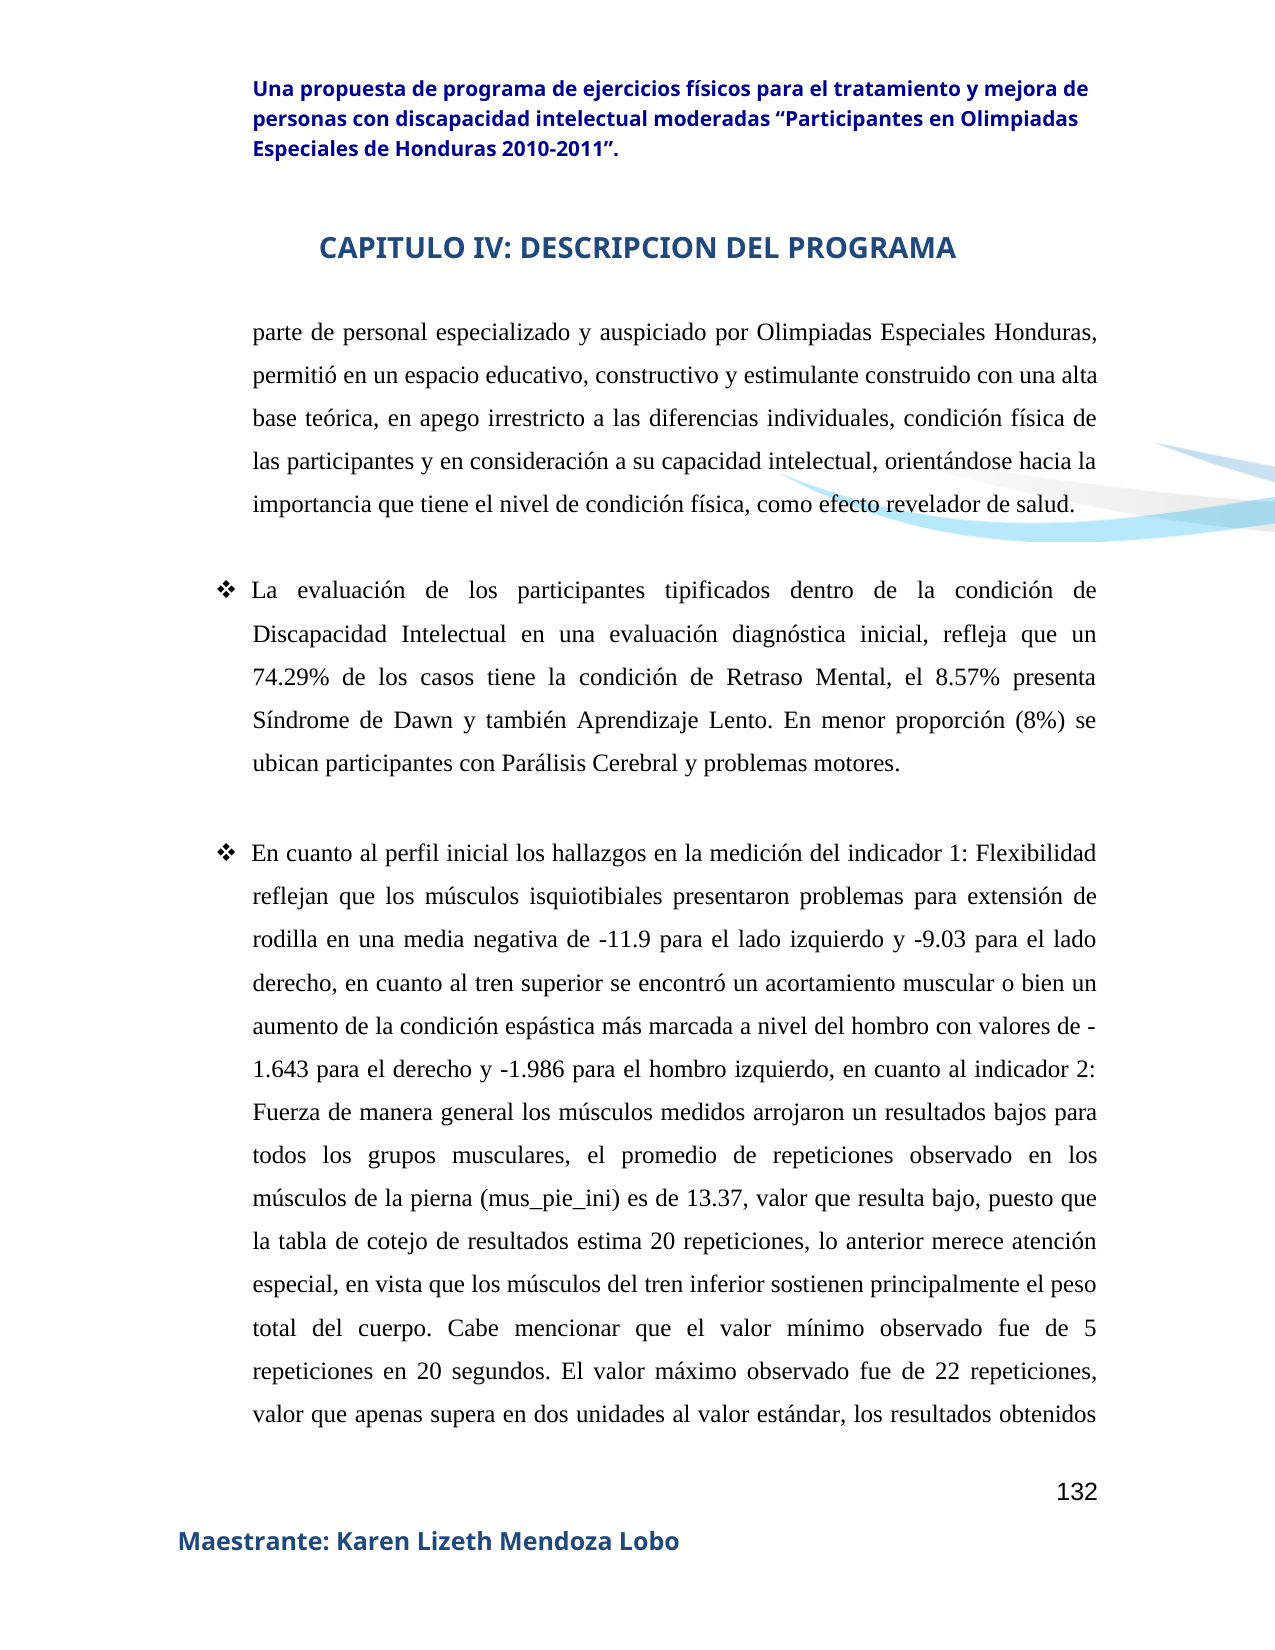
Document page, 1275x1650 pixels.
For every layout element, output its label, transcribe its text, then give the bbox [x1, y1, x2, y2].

picture [779, 298, 1275, 542]
list La evaluación de los participantes tipificados dentro de la condición de Discapacidad Intelectual en una evaluación diagnóstica inicial, refleja que un 74.29% de los casos tiene la condición de Retraso Mental, el 8.57% presenta Síndrome de Dawn y también Aprendizaje Lento. En menor proporción (8%) se ubican participantes con Parálisis Cerebral y problemas motores. [215, 576, 1098, 777]
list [215, 838, 1098, 1428]
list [215, 317, 1098, 518]
